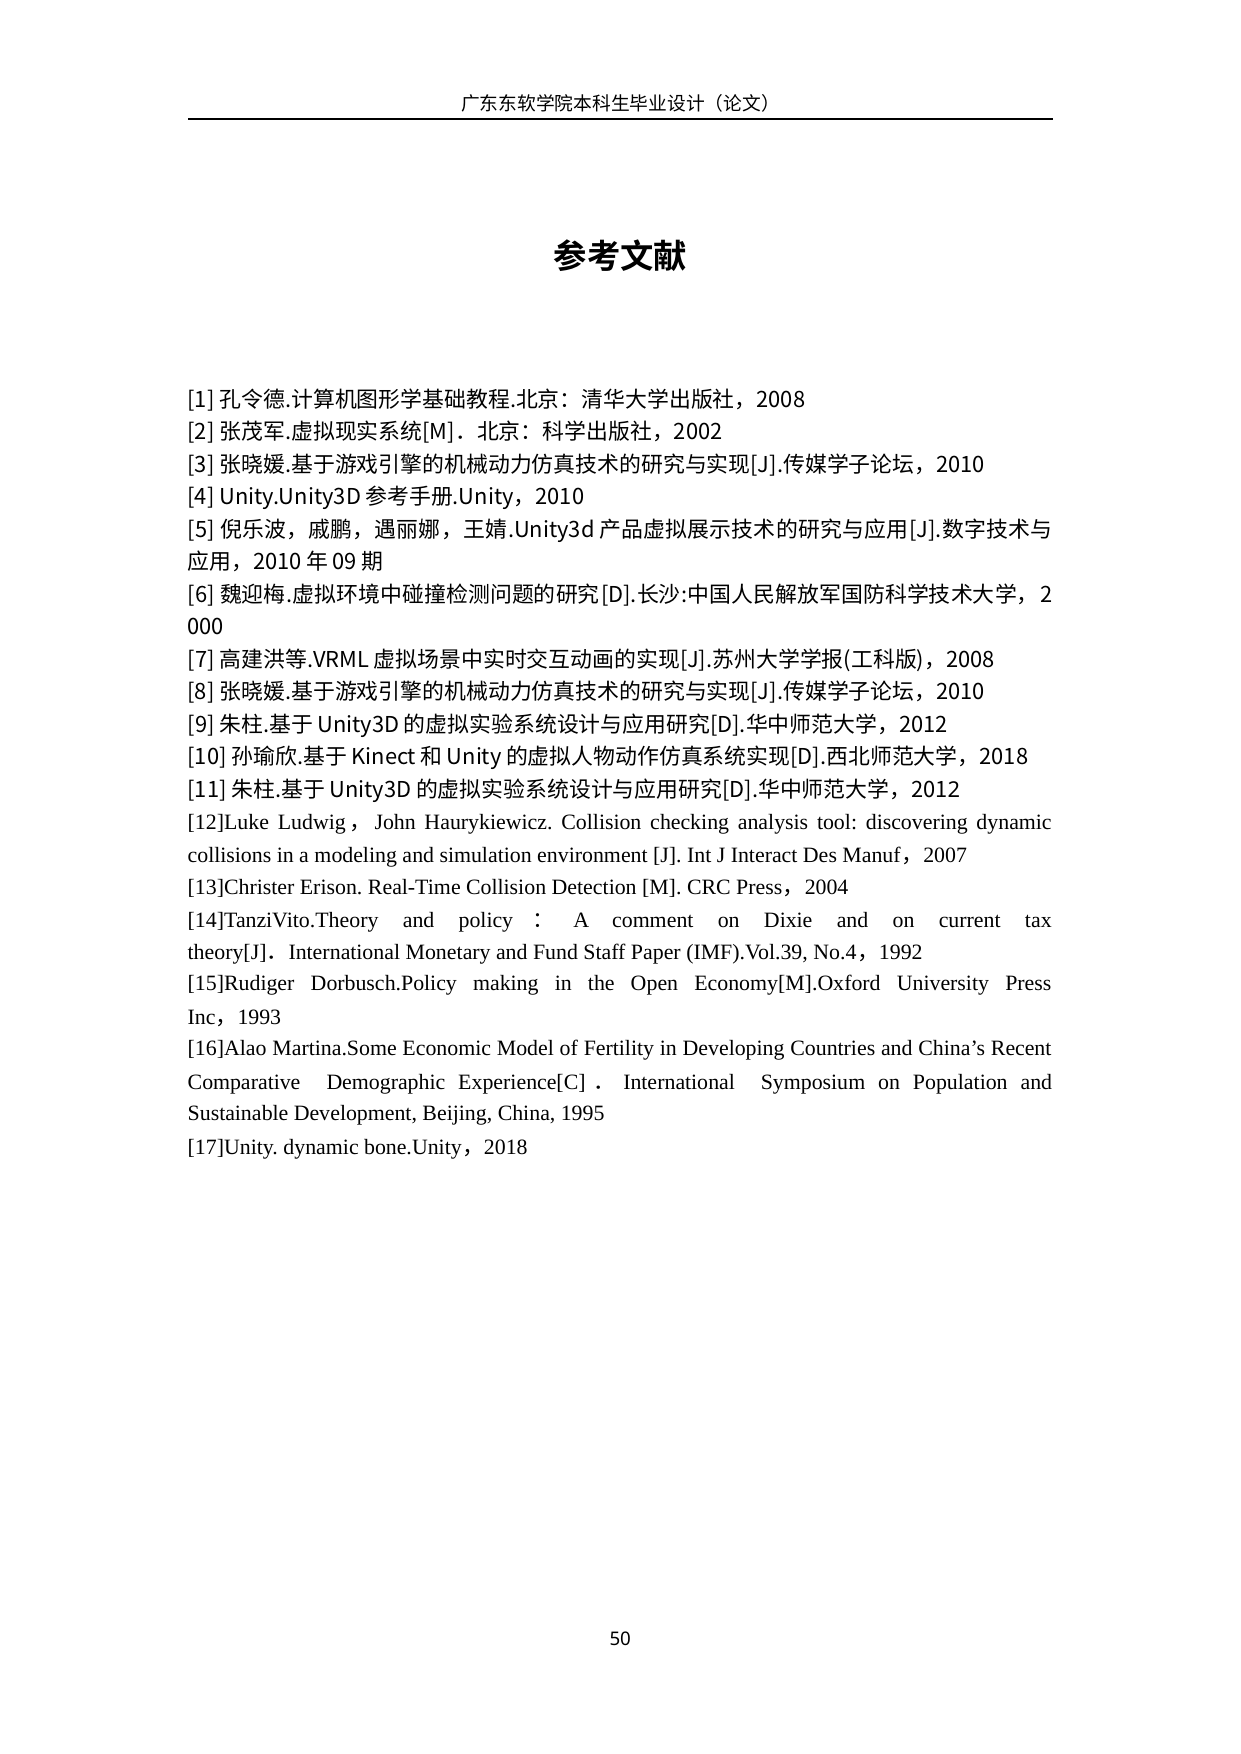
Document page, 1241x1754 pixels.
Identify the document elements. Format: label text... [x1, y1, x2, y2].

list [9] 朱柱.基于Unity3D的虚拟实验系统设计与应用研究[D].华中师范大学，2012 [187, 706, 1053, 739]
subtitle 参考文献 [187, 222, 1053, 287]
list [13]Christer Erison. Real-Time Collision Detection [M]. CRC Press，2004 [187, 869, 1053, 901]
list [2] 张茂军.虚拟现实系统[M]．北京：科学出版社，2002 [187, 414, 1053, 446]
list [12]Luke Ludwig，John Haurykiewicz. Collision checking analysis tool: discovering dynamic collisions in a modeling and simulation environment [J]. Int J Interact Des Manuf，2007 [187, 804, 1053, 869]
list [6] 魏迎梅.虚拟环境中碰撞检测问题的研究[D].长沙:中国人民解放军国防科学技术大学，2000 [187, 576, 1053, 641]
list [10] 孙瑜欣.基于Kinect和Unity的虚拟人物动作仿真系统实现[D].西北师范大学，2018 [187, 739, 1053, 771]
list [14]TanziVito.Theory and policy：A comment on Dixie and on current tax theory[J]．International Monetary and Fund Staff Paper (IMF).Vol.39, No.4，1992 [187, 901, 1053, 966]
list [3] 张晓媛.基于游戏引擎的机械动力仿真技术的研究与实现[J].传媒学子论坛，2010 [187, 446, 1053, 479]
list [1] 孔令德.计算机图形学基础教程.北京：清华大学出版社，2008 [187, 381, 1053, 414]
list [15]Rudiger Dorbusch.Policy making in the Open Economy[M].Oxford University Press Inc，1993 [187, 966, 1053, 1031]
list [17]Unity. dynamic bone.Unity，2018 [187, 1129, 1053, 1161]
list [16]Alao Martina.Some Economic Model of Fertility in Developing Countries and China’s Recent Comparative Demographic Experience[C]．International Symposium on Population and Sustainable Development, Beijing, China, 1995 [187, 1031, 1053, 1129]
list [8] 张晓媛.基于游戏引擎的机械动力仿真技术的研究与实现[J].传媒学子论坛，2010 [187, 674, 1053, 706]
list [5] 倪乐波，戚鹏，遇丽娜，王婧.Unity3d产品虚拟展示技术的研究与应用[J].数字技术与应用，2010年09期 [187, 511, 1053, 576]
list [7] 高建洪等.VRML虚拟场景中实时交互动画的实现[J].苏州大学学报(工科版)，2008 [187, 641, 1053, 674]
list [4] Unity.Unity3D参考手册.Unity，2010 [187, 479, 1053, 511]
list [11] 朱柱.基于Unity3D的虚拟实验系统设计与应用研究[D].华中师范大学，2012 [187, 771, 1053, 804]
